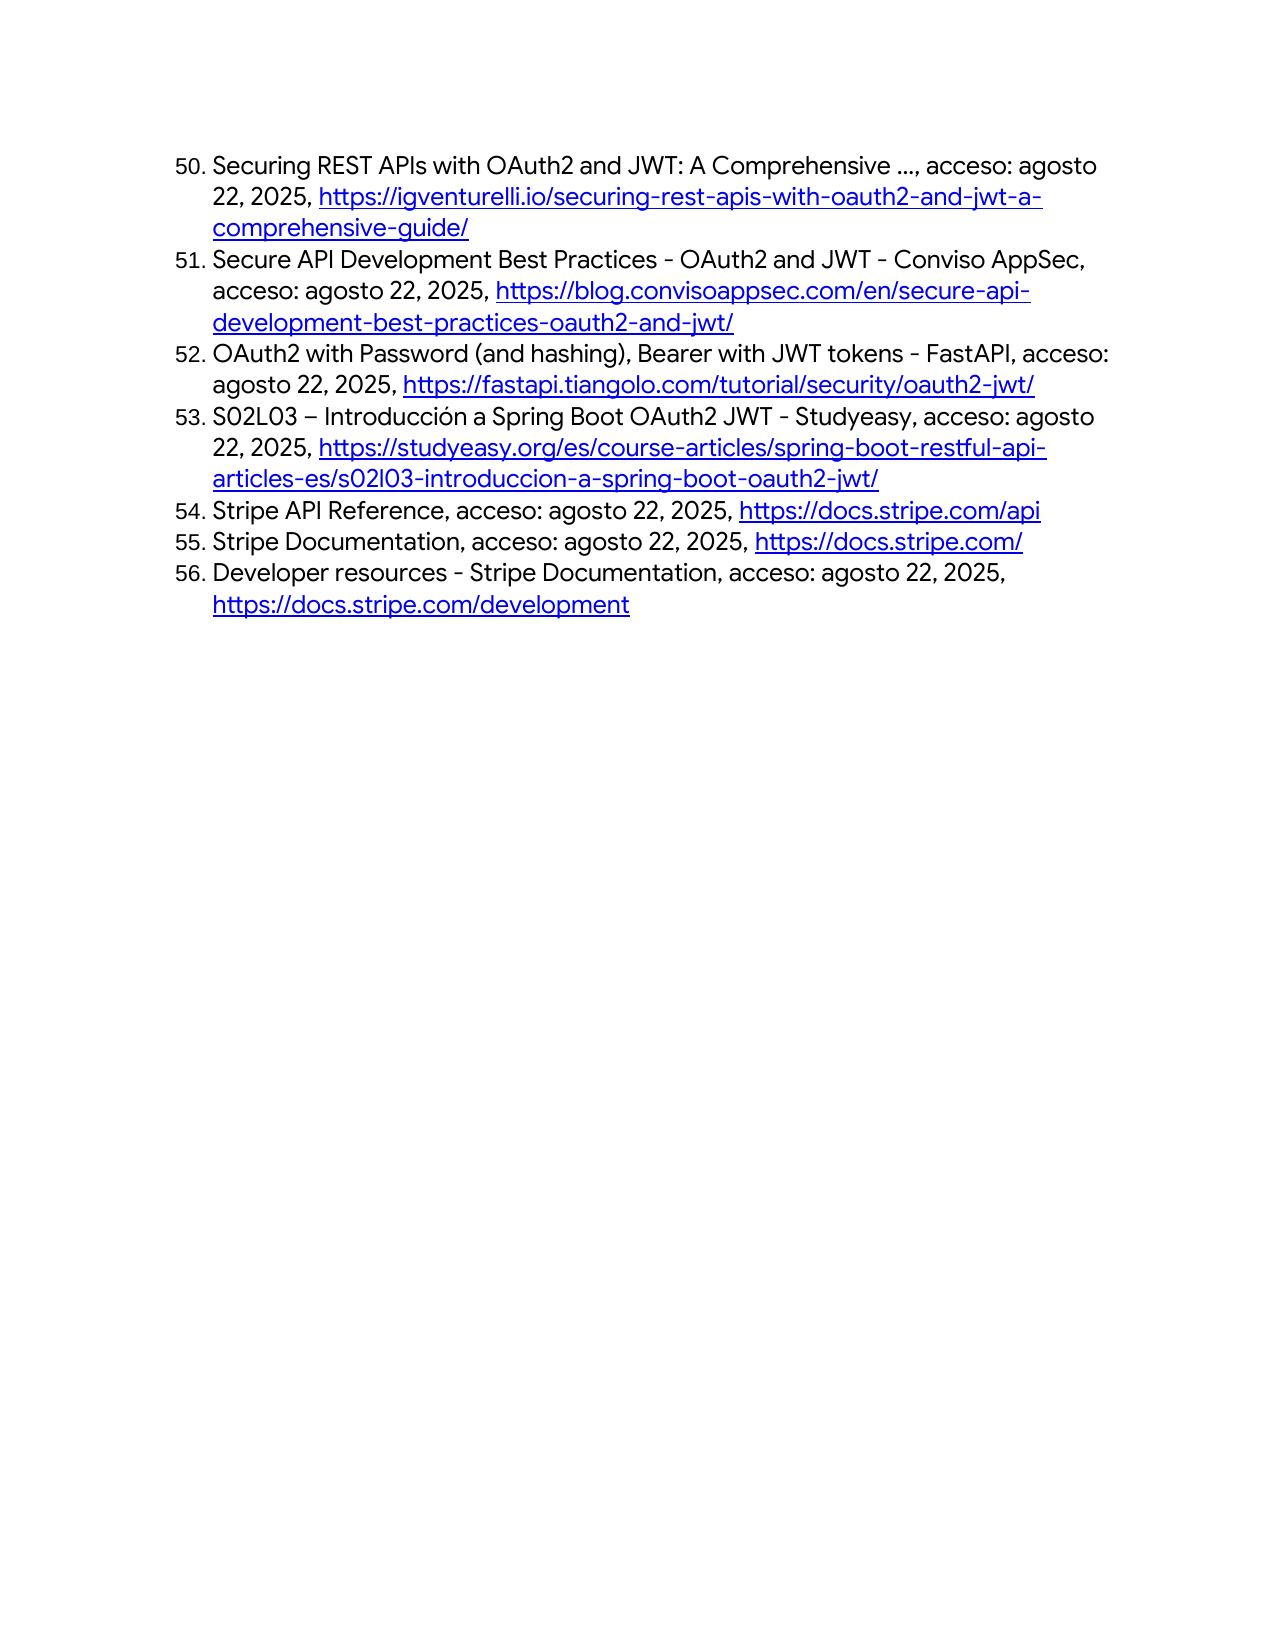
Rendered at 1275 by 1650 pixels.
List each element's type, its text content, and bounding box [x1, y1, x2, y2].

list OAuth2 with Password (and hashing), Bearer with JWT tokens - FastAPI, acceso: agosto 22, 2025, https://fastapi.tiangolo.com/tutorial/security/oauth2-jwt/ [175, 338, 1125, 401]
list Developer resources - Stripe Documentation, acceso: agosto 22, 2025, https://docs.stripe.com/development [175, 558, 1125, 620]
list Secure API Development Best Practices - OAuth2 and JWT - Conviso AppSec, acceso: agosto 22, 2025, https://blog.convisoappsec.com/en/secure-api-development-best-practices-oauth2-and-jwt/ [175, 244, 1125, 338]
list Stripe Documentation, acceso: agosto 22, 2025, https://docs.stripe.com/ [175, 526, 1125, 558]
list S02L03 – Introducción a Spring Boot OAuth2 JWT - Studyeasy, acceso: agosto 22, 2025, https://studyeasy.org/es/course-articles/spring-boot-restful-api-articles-es/s02l03-introduccion-a-spring-boot-oauth2-jwt/ [175, 401, 1125, 495]
list Securing REST APIs with OAuth2 and JWT: A Comprehensive ..., acceso: agosto 22, 2025, https://igventurelli.io/securing-rest-apis-with-oauth2-and-jwt-a-comprehensive-guide/ [175, 150, 1125, 244]
list Stripe API Reference, acceso: agosto 22, 2025, https://docs.stripe.com/api [175, 495, 1125, 526]
